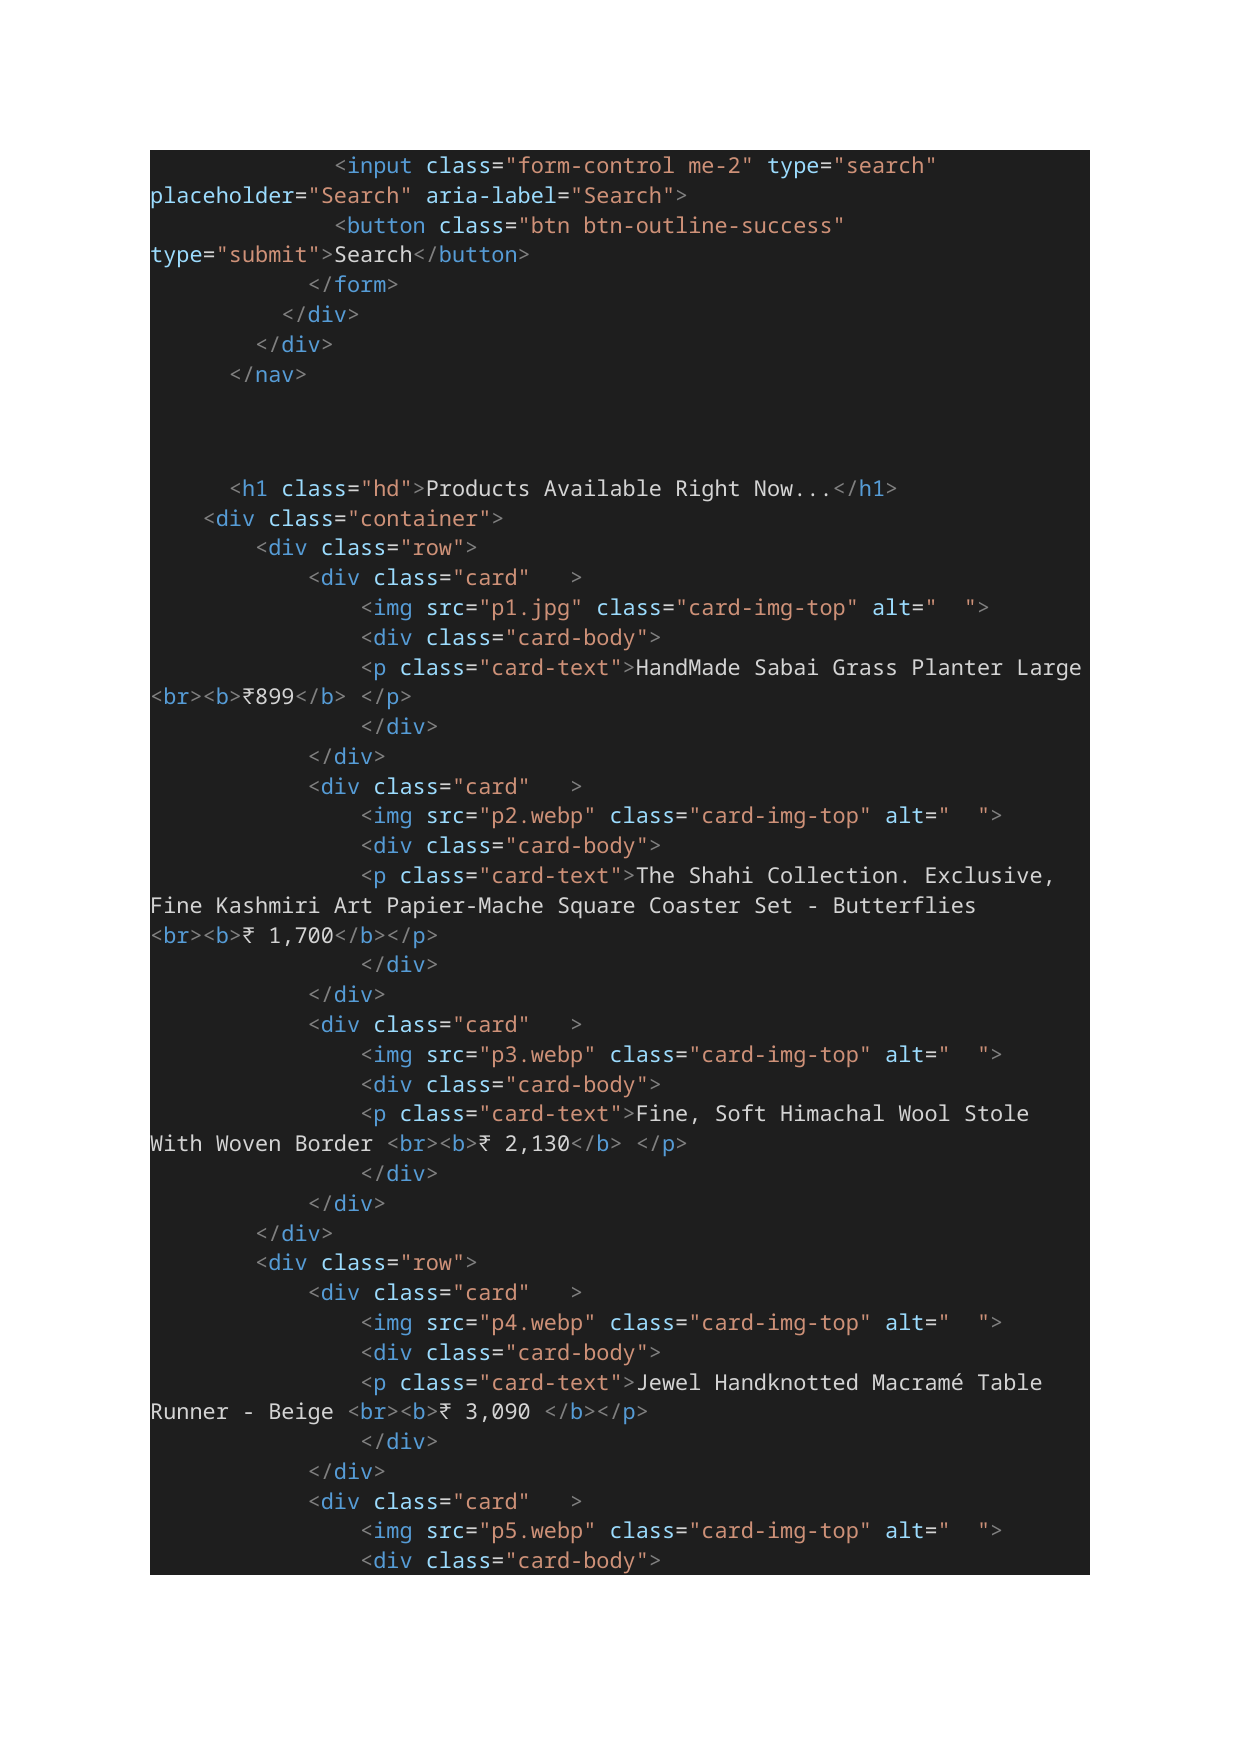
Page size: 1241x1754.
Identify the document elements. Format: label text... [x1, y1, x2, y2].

text <div class="card-body"> [150, 1337, 1090, 1367]
text </div> [150, 741, 1090, 771]
text </div> [150, 329, 1090, 358]
text <div class="card" > [150, 1486, 1090, 1516]
text </form> [150, 269, 1090, 299]
text <div class="card" > [150, 1009, 1090, 1039]
text <div class="card" > [150, 562, 1090, 592]
text <div class="card-body"> [150, 1069, 1090, 1098]
text <img src="p5.webp" class="card-img-top" alt=" "> [150, 1516, 1090, 1545]
text <div class="row"> [150, 1247, 1090, 1277]
text <div class="card-body"> [150, 1545, 1090, 1575]
text <p class="card-text">The Shahi Collection. Exclusive, Fine Kashmiri Art Papier-Mache Square Coaster Set - Butterflies <br><b>₹ 1,700</b></p> [150, 860, 1090, 949]
text </div> [150, 1218, 1090, 1247]
text <img src="p3.webp" class="card-img-top" alt=" "> [150, 1039, 1090, 1069]
text <button class="btn btn-outline-success" type="submit">Search</button> [150, 209, 1090, 269]
text <img src="p1.jpg" class="card-img-top" alt=" "> [150, 592, 1090, 622]
text <img src="p4.webp" class="card-img-top" alt=" "> [150, 1307, 1090, 1337]
text </div> [150, 299, 1090, 329]
text </div> [150, 711, 1090, 741]
text </div> [150, 1188, 1090, 1218]
text <p class="card-text">Fine, Soft Himachal Wool Stole With Woven Border <br><b>₹ 2,130</b> </p> [150, 1098, 1090, 1158]
text <div class="card-body"> [150, 830, 1090, 860]
text <h1 class="hd">Products Available Right Now...</h1> [150, 473, 1090, 503]
text <div class="card" > [150, 1277, 1090, 1307]
text </div> [150, 1456, 1090, 1486]
text </div> [150, 949, 1090, 979]
text <div class="row"> [150, 532, 1090, 562]
text <div class="container"> [150, 503, 1090, 532]
text <input class="form-control me-2" type="search" placeholder="Search" aria-label="Search"> [150, 150, 1090, 209]
text </div> [150, 1426, 1090, 1456]
text <p class="card-text">Jewel Handknotted Macramé Table Runner - Beige <br><b>₹ 3,090 </b></p> [150, 1367, 1090, 1426]
text <img src="p2.webp" class="card-img-top" alt=" "> [150, 801, 1090, 830]
text </div> [150, 1158, 1090, 1188]
text </div> [150, 979, 1090, 1009]
text <div class="card" > [150, 771, 1090, 801]
text <div class="card-body"> [150, 622, 1090, 652]
text <p class="card-text">HandMade Sabai Grass Planter Large <br><b>₹899</b> </p> [150, 652, 1090, 711]
text </nav> [150, 358, 1090, 388]
